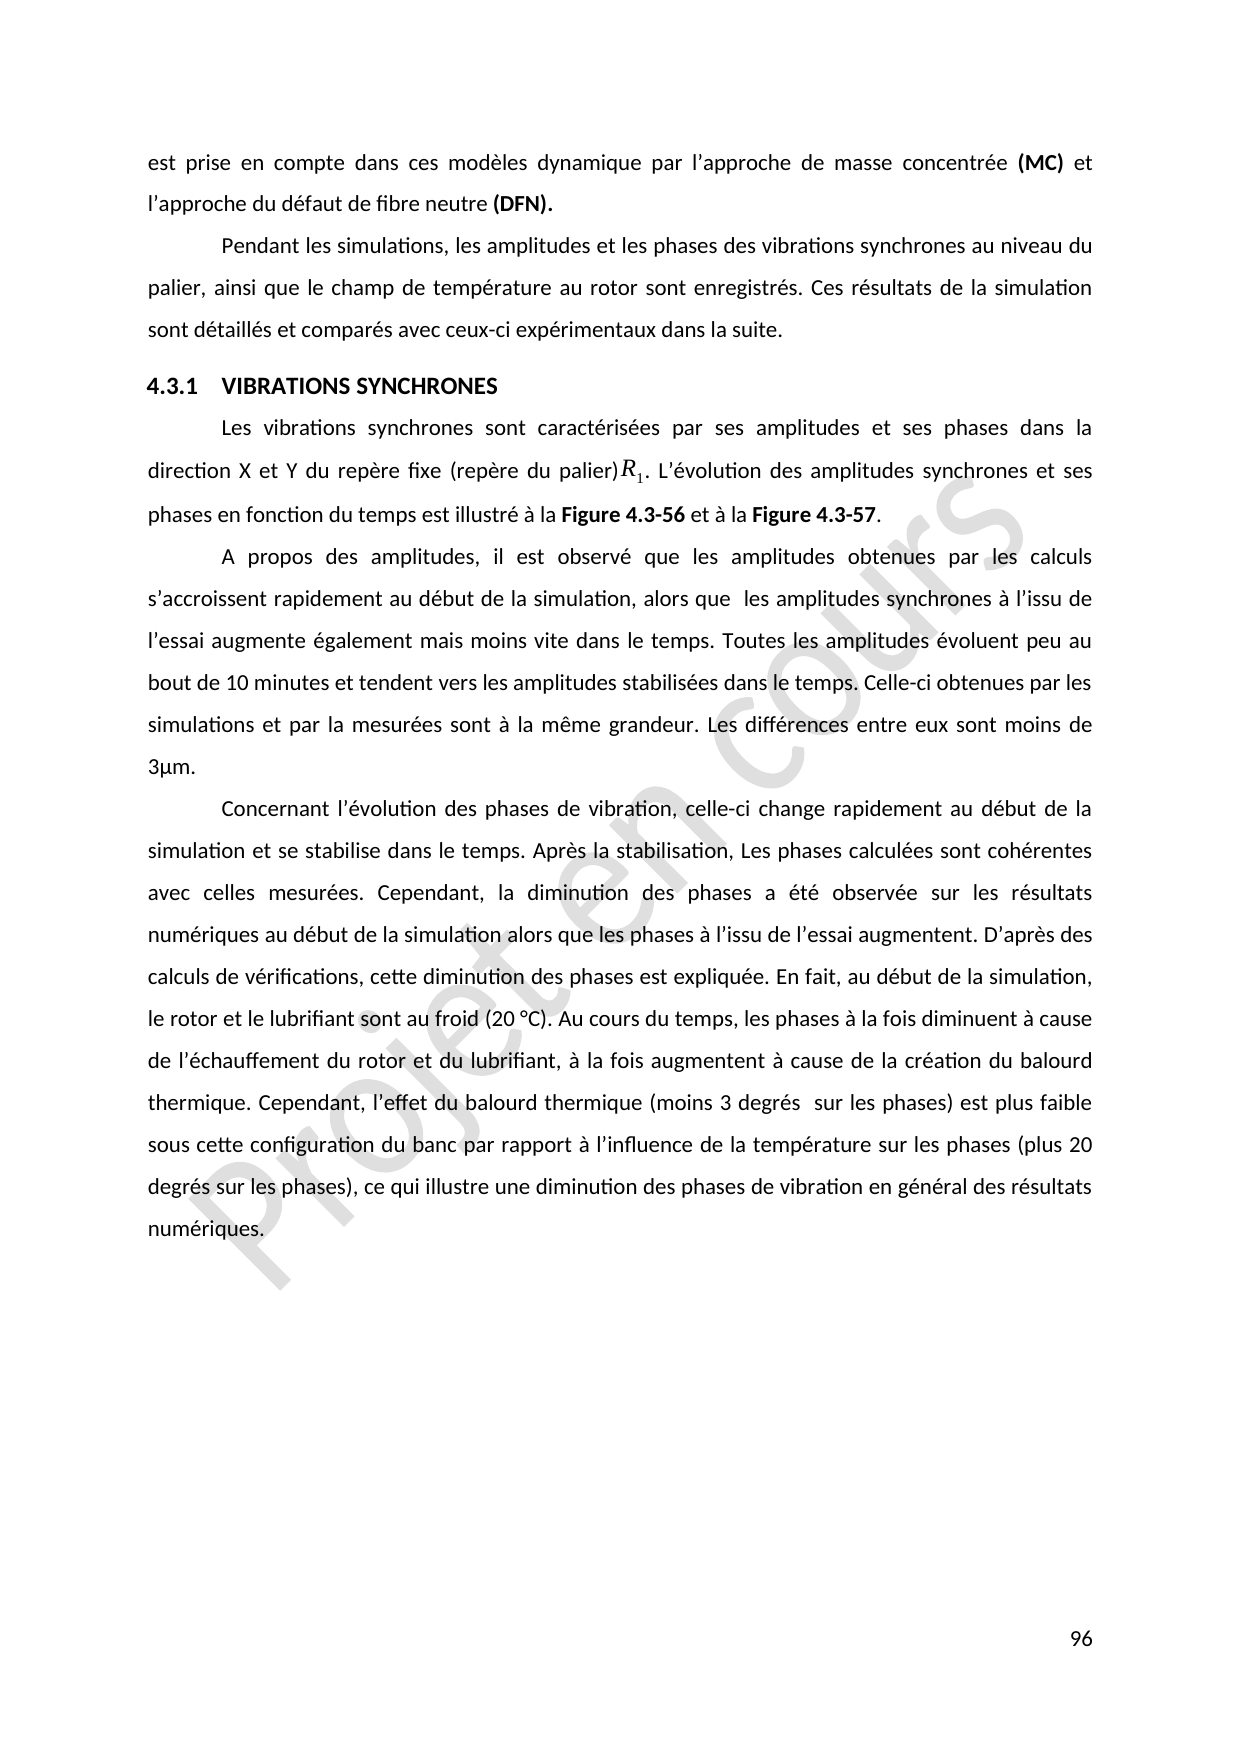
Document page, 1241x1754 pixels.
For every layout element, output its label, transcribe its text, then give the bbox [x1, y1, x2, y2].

text Concernant l’évolution des phases de vibration, celle-ci change rapidement au début de la simulation et se stabilise dans le temps. Après la stabilisation, Les phases calculées sont cohérentes avec celles mesurées. Cependant, la diminution des phases a été observée sur les résultats numériques au début de la simulation alors que les phases à l’issu de l’essai augmentent. D’après des calculs de vérifications, cette diminution des phases est expliquée. En fait, au début de la simulation, le rotor et le lubrifiant sont au froid (20 °C). Au cours du temps, les phases à la fois diminuent à cause de l’échauffement du rotor et du lubrifiant, à la fois augmentent à cause de la création du balourd thermique. Cependant, l’effet du balourd thermique (moins 3 degrés sur les phases) est plus faible sous cette configuration du banc par rapport à l’influence de la température sur les phases (plus 20 degrés sur les phases), ce qui illustre une diminution des phases de vibration en général des résultats numériques. [148, 794, 1093, 1242]
text A propos des amplitudes, il est observé que les amplitudes obtenues par les calculs s’accroissent rapidement au début de la simulation, alors que les amplitudes synchrones à l’issu de l’essai augmente également mais moins vite dans le temps. Toutes les amplitudes évoluent peu au bout de 10 minutes et tendent vers les amplitudes stabilisées dans le temps. Celle-ci obtenues par les simulations et par la mesurées sont à la même grandeur. Les différences entre eux sont moins de 3µm. [148, 542, 1093, 780]
subtitle Vibrations synchrones [146, 370, 1093, 401]
text Pendant les simulations, les amplitudes et les phases des vibrations synchrones au niveau du palier, ainsi que le champ de température au rotor sont enregistrés. Ces résultats de la simulation sont détaillés et comparés avec ceux-ci expérimentaux dans la suite. [148, 232, 1093, 343]
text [148, 148, 1093, 218]
